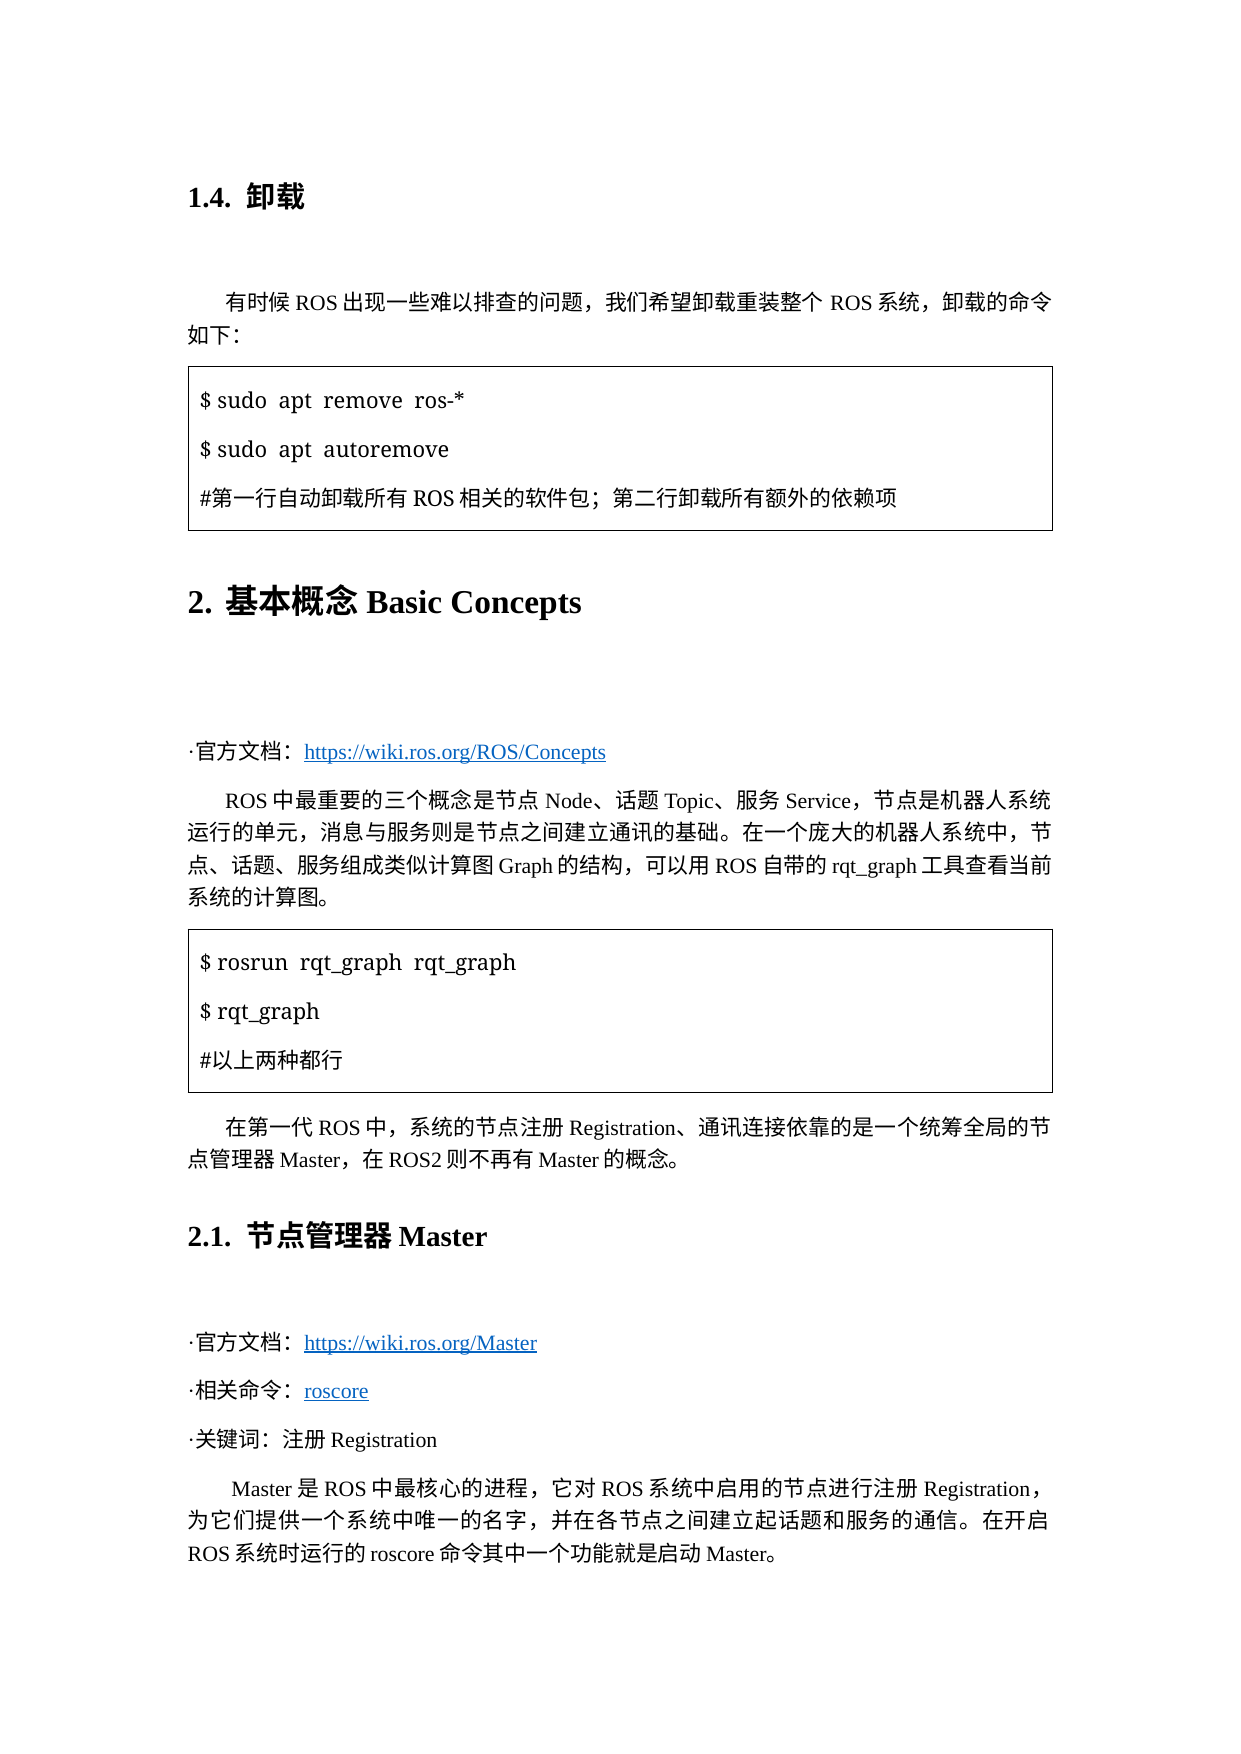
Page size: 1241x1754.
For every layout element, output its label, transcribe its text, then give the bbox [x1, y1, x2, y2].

table_header $ sudo apt remove ros-* $ sudo apt autoremove #第一行自动卸载所有ROS相关的软件包；第二行卸载所有额外的依赖项 [189, 367, 1052, 530]
table_header $ rosrun rqt_graph rqt_graph $ rqt_graph #以上两种都行 [189, 930, 1052, 1092]
subtitle 节点管理器Master [187, 1201, 1053, 1266]
text ROS中最重要的三个概念是节点Node、话题Topic、服务Service，节点是机器人系统运行的单元，消息与服务则是节点之间建立通讯的基础。在一个庞大的机器人系统中，节点、话题、服务组成类似计算图Graph的结构，可以用ROS自带的rqt_graph工具查看当前系统的计算图。 [187, 782, 1053, 912]
text 在第一代ROS中，系统的节点注册Registration、通讯连接依靠的是一个统筹全局的节点管理器Master，在ROS2则不再有Master的概念。 [187, 1109, 1053, 1174]
text ·关键词：注册Registration [187, 1422, 1053, 1454]
text ·官方文档：https://wiki.ros.org/Master [187, 1324, 1053, 1357]
subtitle 基本概念 Basic Concepts [187, 566, 1053, 631]
text ·官方文档：https://wiki.ros.org/ROS/Concepts [187, 733, 1053, 766]
subtitle 卸载 [187, 162, 1053, 227]
text 有时候ROS出现一些难以排查的问题，我们希望卸载重装整个ROS系统，卸载的命令如下： [187, 285, 1053, 350]
text ·相关命令：roscore [187, 1373, 1053, 1406]
text Master是ROS中最核心的进程，它对ROS系统中启用的节点进行注册Registration，为它们提供一个系统中唯一的名字，并在各节点之间建立起话题和服务的通信。在开启ROS系统时运行的roscore命令其中一个功能就是启动Master。 [187, 1471, 1053, 1568]
